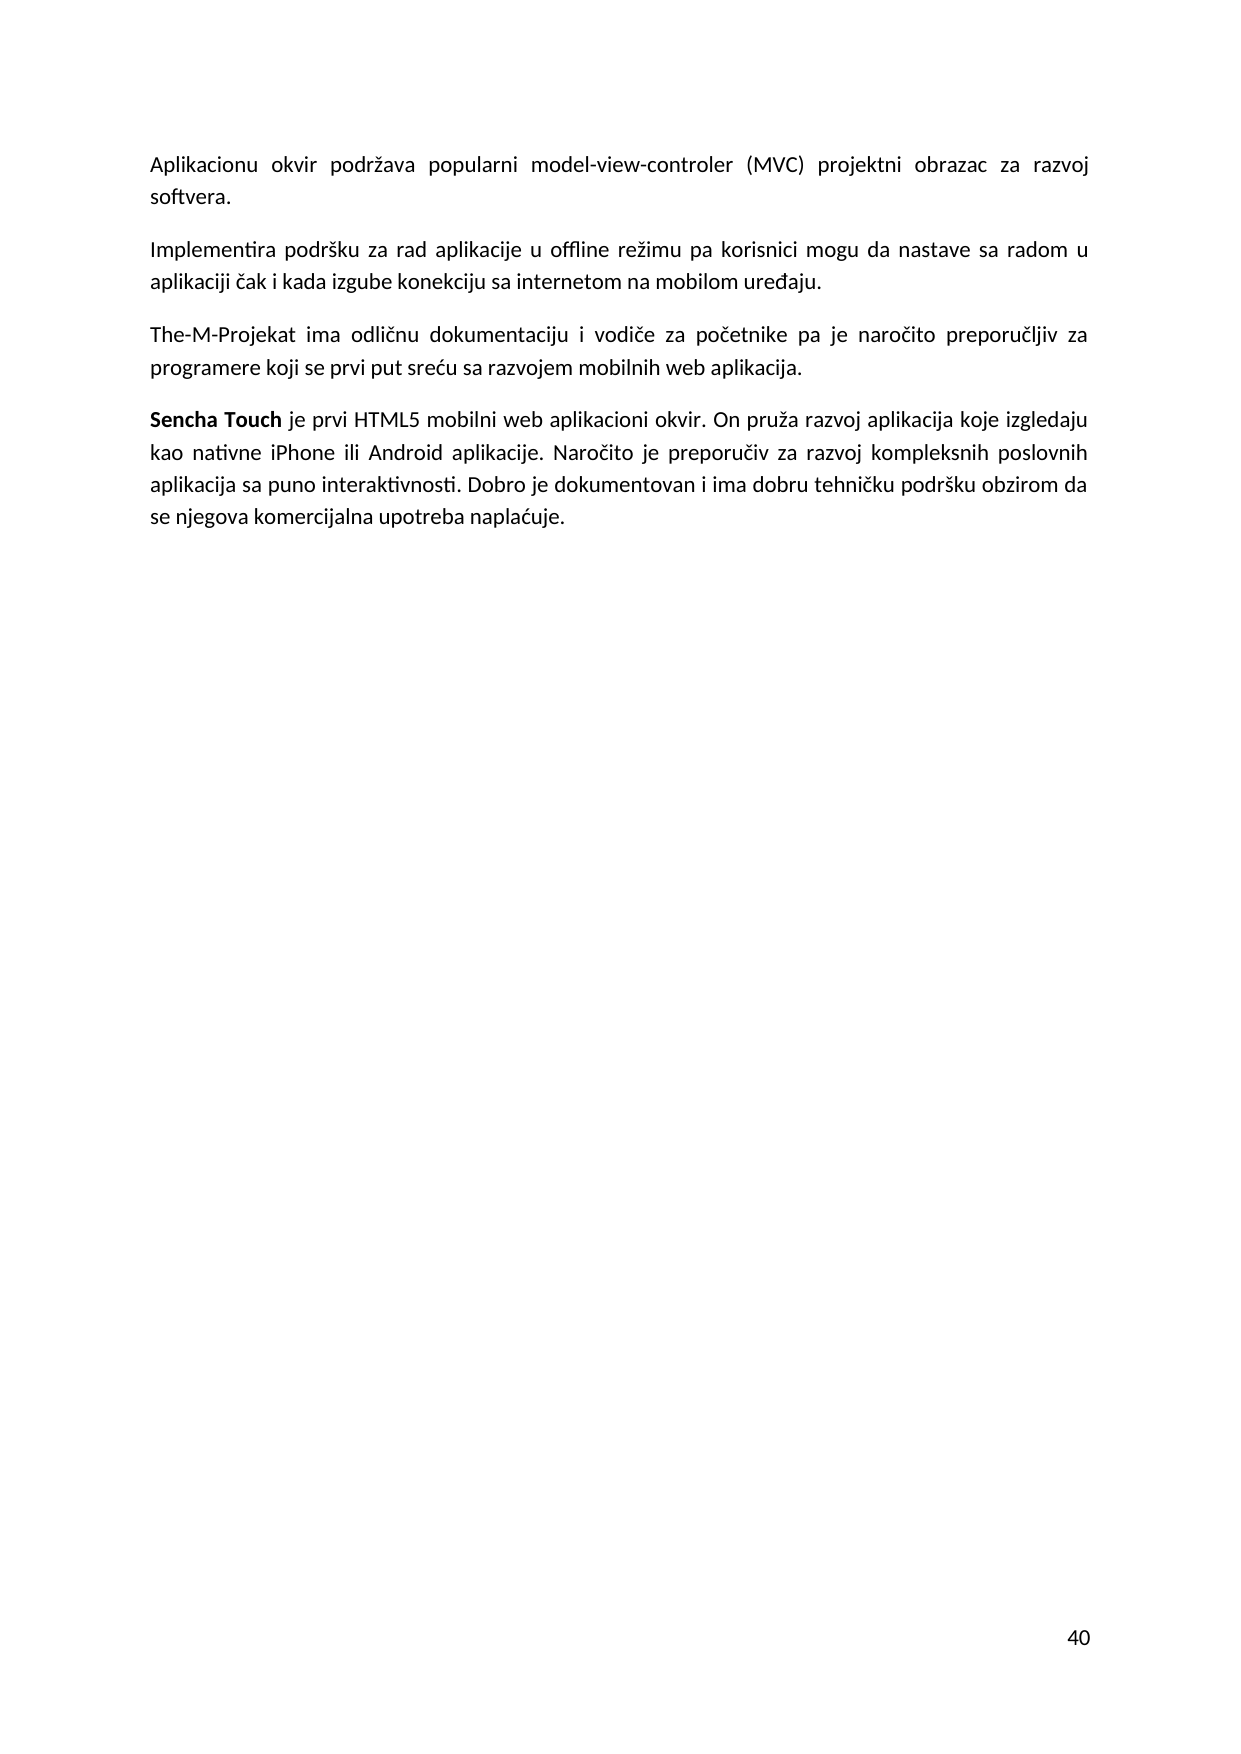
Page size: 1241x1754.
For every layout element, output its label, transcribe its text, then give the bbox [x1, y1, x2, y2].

text Implementira podršku za rad aplikacije u offline režimu pa korisnici mogu da nastave sa radom u aplikaciji čak i kada izgube konekciju sa internetom na mobilom uređaju. [150, 235, 1090, 295]
text Sencha Touch je prvi HTML5 mobilni web aplikacioni okvir. On pruža razvoj aplikacija koje izgledaju kao nativne iPhone ili Android aplikacije. Naročito je preporučiv za razvoj kompleksnih poslovnih aplikacija sa puno interaktivnosti. Dobro je dokumentovan i ima dobru tehničku podršku obzirom da se njegova komercijalna upotreba naplaćuje. [150, 406, 1090, 530]
text Aplikacionu okvir podržava popularni model-view-controler (MVC) projektni obrazac za razvoj softvera. [150, 150, 1090, 210]
text The-M-Projekat ima odličnu dokumentaciju i vodiče za početnike pa je naročito preporučljiv za programere koji se prvi put sreću sa razvojem mobilnih web aplikacija. [150, 320, 1090, 381]
